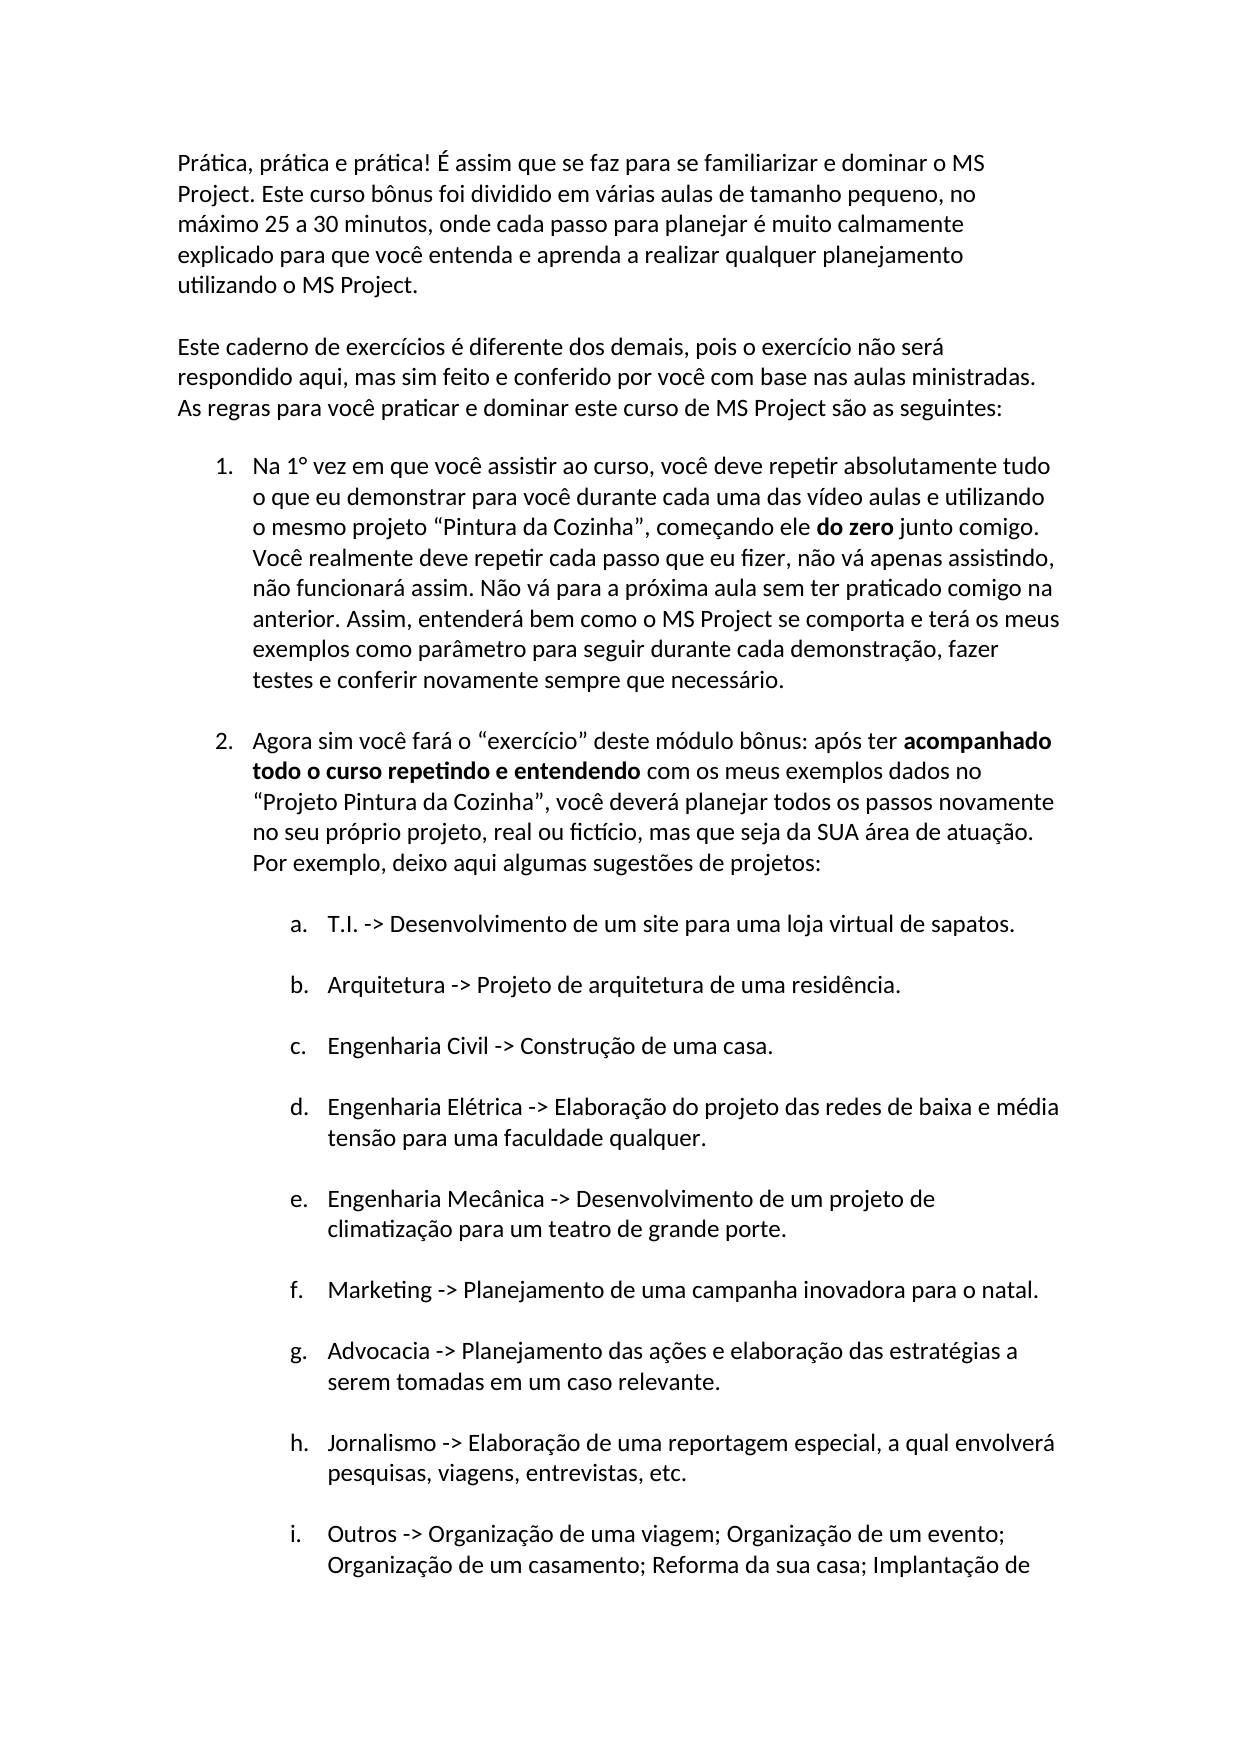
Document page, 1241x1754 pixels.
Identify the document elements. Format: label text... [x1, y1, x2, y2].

list T.I. -> Desenvolvimento de um site para uma loja virtual de sapatos. [290, 908, 1063, 939]
list Prática, prática e prática! É assim que se faz para se familiarizar e dominar o MS Project. Este curso bônus foi dividido em várias aulas de tamanho pequeno, no máximo 25 a 30 minutos, onde cada passo para planejar é muito calmamente explicado para que você entenda e aprenda a realizar qualquer planejamento utilizando o MS Project. [177, 148, 1063, 300]
list Engenharia Civil -> Construção de uma casa. [290, 1030, 1063, 1061]
list Jornalismo -> Elaboração de uma reportagem especial, a qual envolverá pesquisas, viagens, entrevistas, etc. [290, 1427, 1063, 1488]
list Engenharia Mecânica -> Desenvolvimento de um projeto de climatização para um teatro de grande porte. [290, 1183, 1063, 1244]
list Na 1° vez em que você assistir ao curso, você deve repetir absolutamente tudo o que eu demonstrar para você durante cada uma das vídeo aulas e utilizando o mesmo projeto “Pintura da Cozinha”, começando ele do zero junto comigo. Você realmente deve repetir cada passo que eu fizer, não vá apenas assistindo, não funcionará assim. Não vá para a próxima aula sem ter praticado comigo na anterior. Assim, entenderá bem como o MS Project se comporta e terá os meus exemplos como parâmetro para seguir durante cada demonstração, fazer testes e conferir novamente sempre que necessário. [215, 450, 1063, 694]
list Agora sim você fará o “exercício” deste módulo bônus: após ter acompanhado todo o curso repetindo e entendendo com os meus exemplos dados no “Projeto Pintura da Cozinha”, você deverá planejar todos os passos novamente no seu próprio projeto, real ou fictício, mas que seja da SUA área de atuação. Por exemplo, deixo aqui algumas sugestões de projetos: [215, 725, 1063, 878]
list Arquitetura -> Projeto de arquitetura de uma residência. [290, 969, 1063, 1000]
list Engenharia Elétrica -> Elaboração do projeto das redes de baixa e média tensão para uma faculdade qualquer. [290, 1091, 1063, 1152]
text Este caderno de exercícios é diferente dos demais, pois o exercício não será respondido aqui, mas sim feito e conferido por você com base nas aulas ministradas. As regras para você praticar e dominar este curso de MS Project são as seguintes: [177, 331, 1063, 450]
list Advocacia -> Planejamento das ações e elaboração das estratégias a serem tomadas em um caso relevante. [290, 1335, 1063, 1396]
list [290, 1518, 1063, 1579]
list Marketing -> Planejamento de uma campanha inovadora para o natal. [290, 1274, 1063, 1305]
